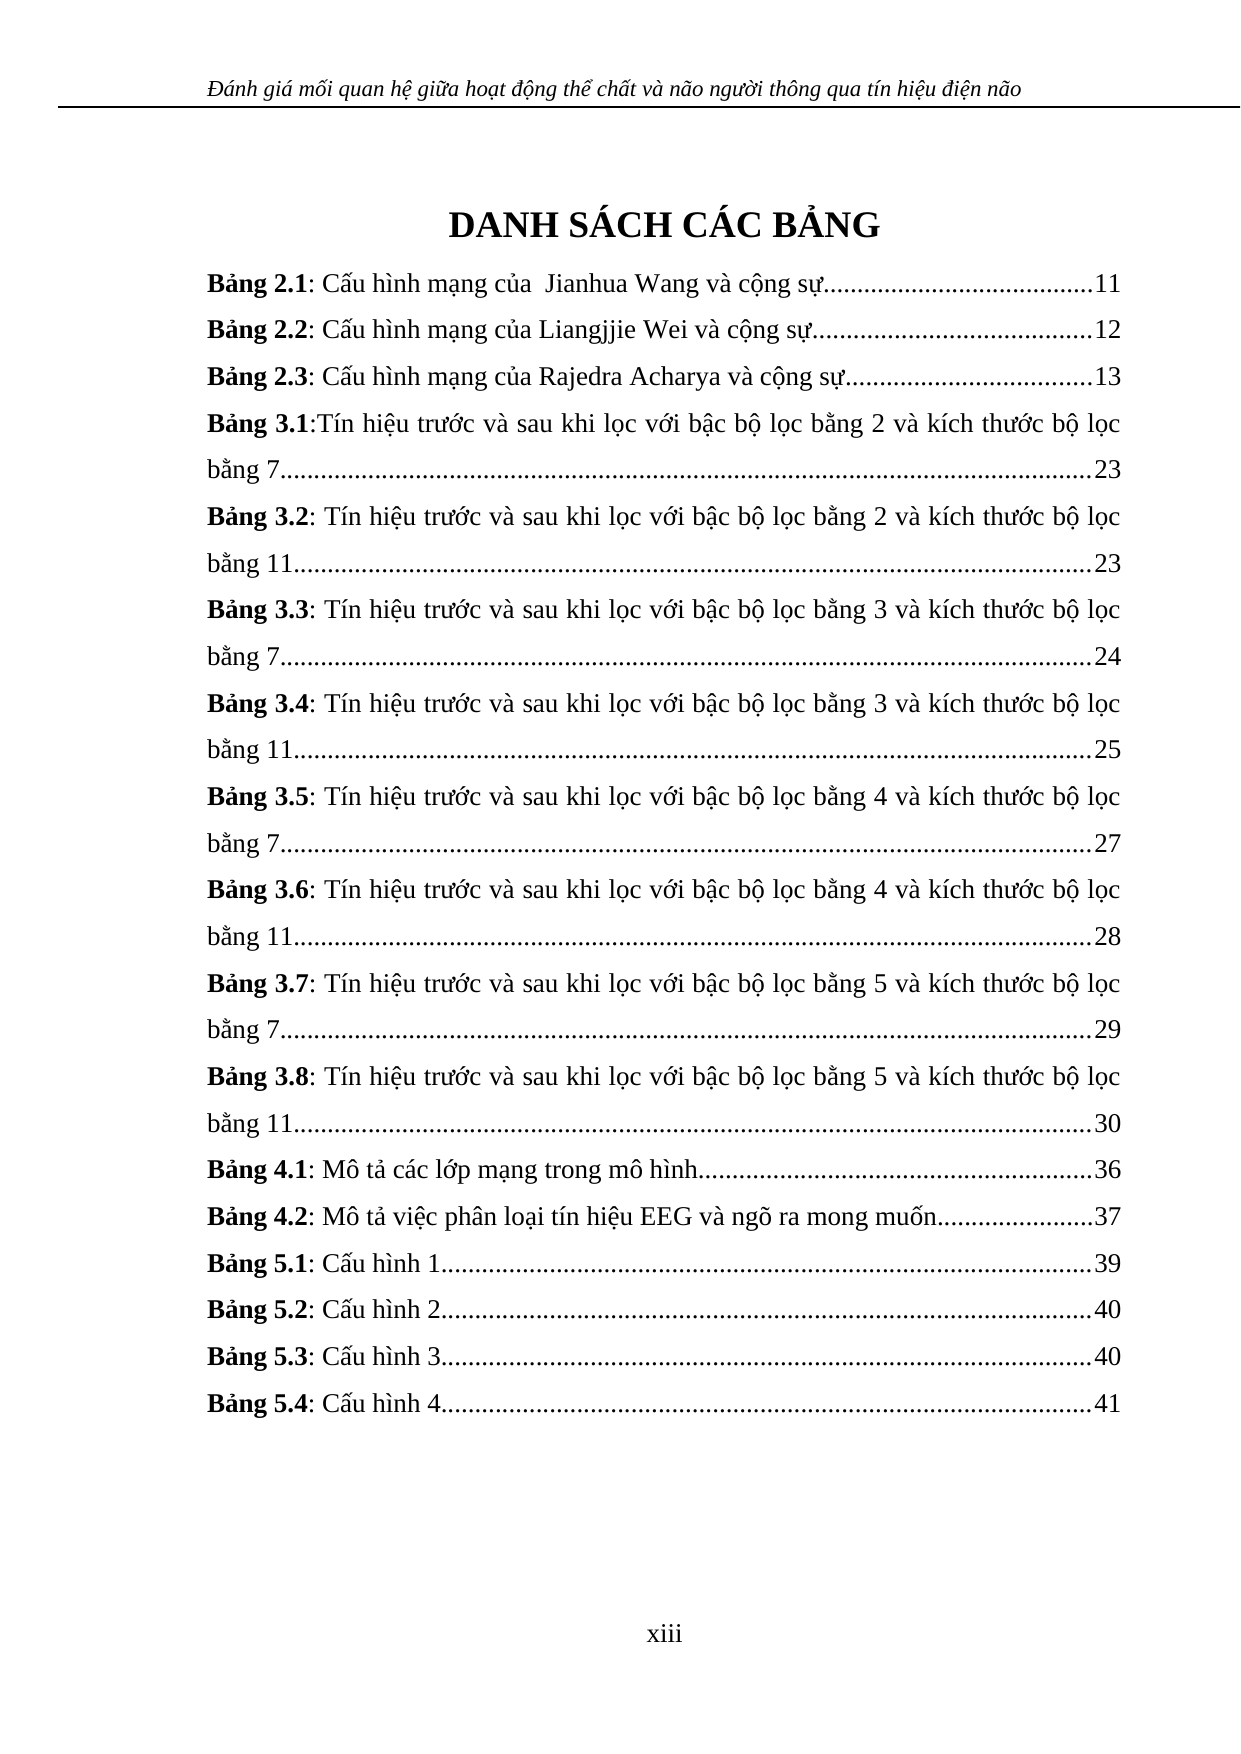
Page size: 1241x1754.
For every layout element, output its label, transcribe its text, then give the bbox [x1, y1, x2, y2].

text Bảng 5.3: Cấu hình 3 40 [207, 1340, 1122, 1371]
text Bảng 3.4: Tín hiệu trước và sau khi lọc với bậc bộ lọc bằng 3 và kích thước bộ lọc bằng 11 25 [207, 687, 1122, 765]
text Bảng 3.6: Tín hiệu trước và sau khi lọc với bậc bộ lọc bằng 4 và kích thước bộ lọc bằng 11 28 [207, 873, 1122, 951]
text Bảng 5.4: Cấu hình 4 41 [207, 1387, 1122, 1418]
text Bảng 3.1:Tín hiệu trước và sau khi lọc với bậc bộ lọc bằng 2 và kích thước bộ lọc bằng 7 23 [207, 407, 1122, 485]
text Bảng 3.3: Tín hiệu trước và sau khi lọc với bậc bộ lọc bằng 3 và kích thước bộ lọc bằng 7 24 [207, 593, 1122, 671]
subtitle DANH SÁCH CÁC BẢNG [207, 202, 1122, 245]
text Bảng 2.1: Cấu hình mạng của Jianhua Wang và cộng sự 11 [207, 267, 1122, 298]
text Bảng 4.1: Mô tả các lớp mạng trong mô hình 36 [207, 1153, 1122, 1185]
text Bảng 2.2: Cấu hình mạng của Liangjjie Wei và cộng sự 12 [207, 313, 1122, 345]
text Bảng 2.3: Cấu hình mạng của Rajedra Acharya và cộng sự 13 [207, 360, 1122, 391]
text Bảng 3.2: Tín hiệu trước và sau khi lọc với bậc bộ lọc bằng 2 và kích thước bộ lọc bằng 11 23 [207, 500, 1122, 578]
text Bảng 3.5: Tín hiệu trước và sau khi lọc với bậc bộ lọc bằng 4 và kích thước bộ lọc bằng 7 27 [207, 780, 1122, 858]
text Bảng 3.7: Tín hiệu trước và sau khi lọc với bậc bộ lọc bằng 5 và kích thước bộ lọc bằng 7 29 [207, 967, 1122, 1045]
text Bảng 5.2: Cấu hình 2 40 [207, 1293, 1122, 1325]
text Bảng 4.2: Mô tả việc phân loại tín hiệu EEG và ngõ ra mong muốn 37 [207, 1200, 1122, 1231]
text Bảng 3.8: Tín hiệu trước và sau khi lọc với bậc bộ lọc bằng 5 và kích thước bộ lọc bằng 11 30 [207, 1060, 1122, 1138]
text Bảng 5.1: Cấu hình 1 39 [207, 1247, 1122, 1278]
